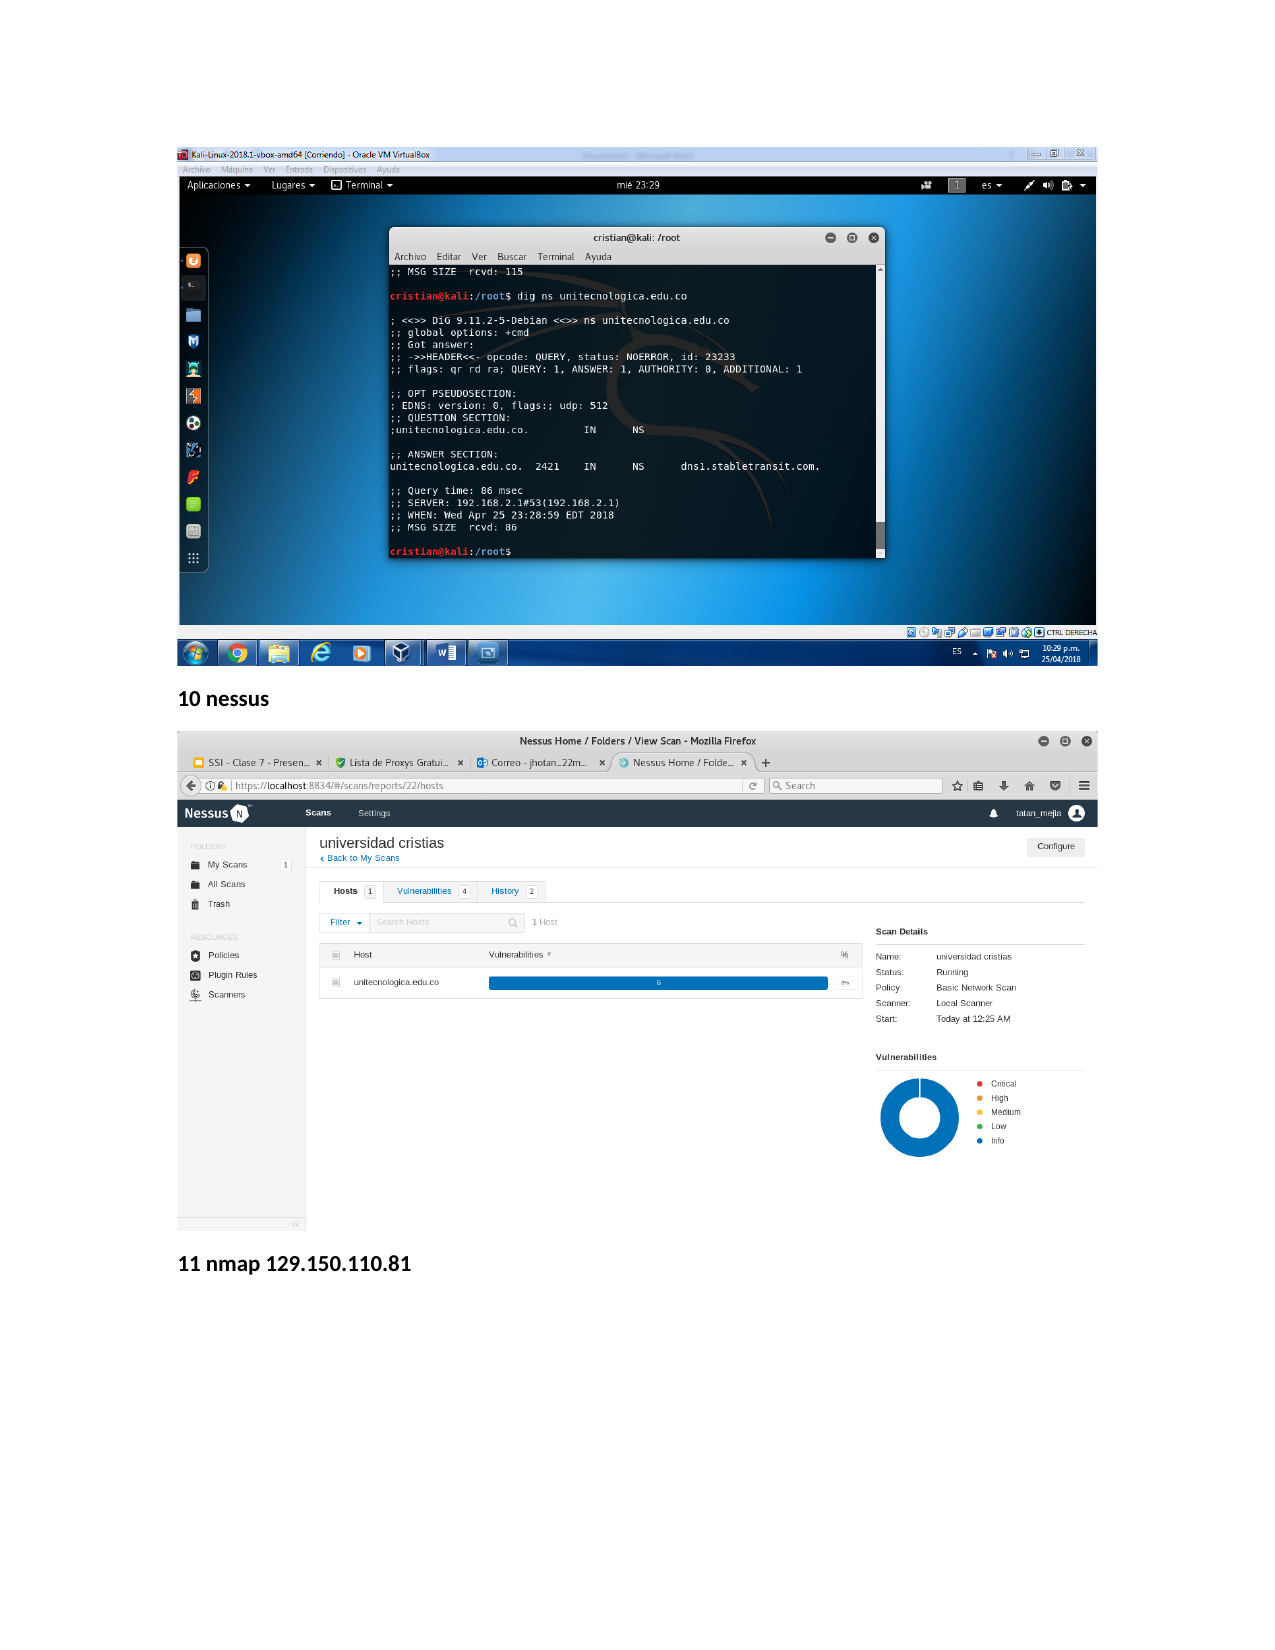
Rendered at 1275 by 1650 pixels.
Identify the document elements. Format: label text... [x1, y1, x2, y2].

picture [177, 731, 1098, 1231]
picture [177, 147, 1098, 666]
text 11 nmap 129.150.110.81 [177, 1249, 1098, 1277]
text 10 nessus [177, 684, 1098, 712]
